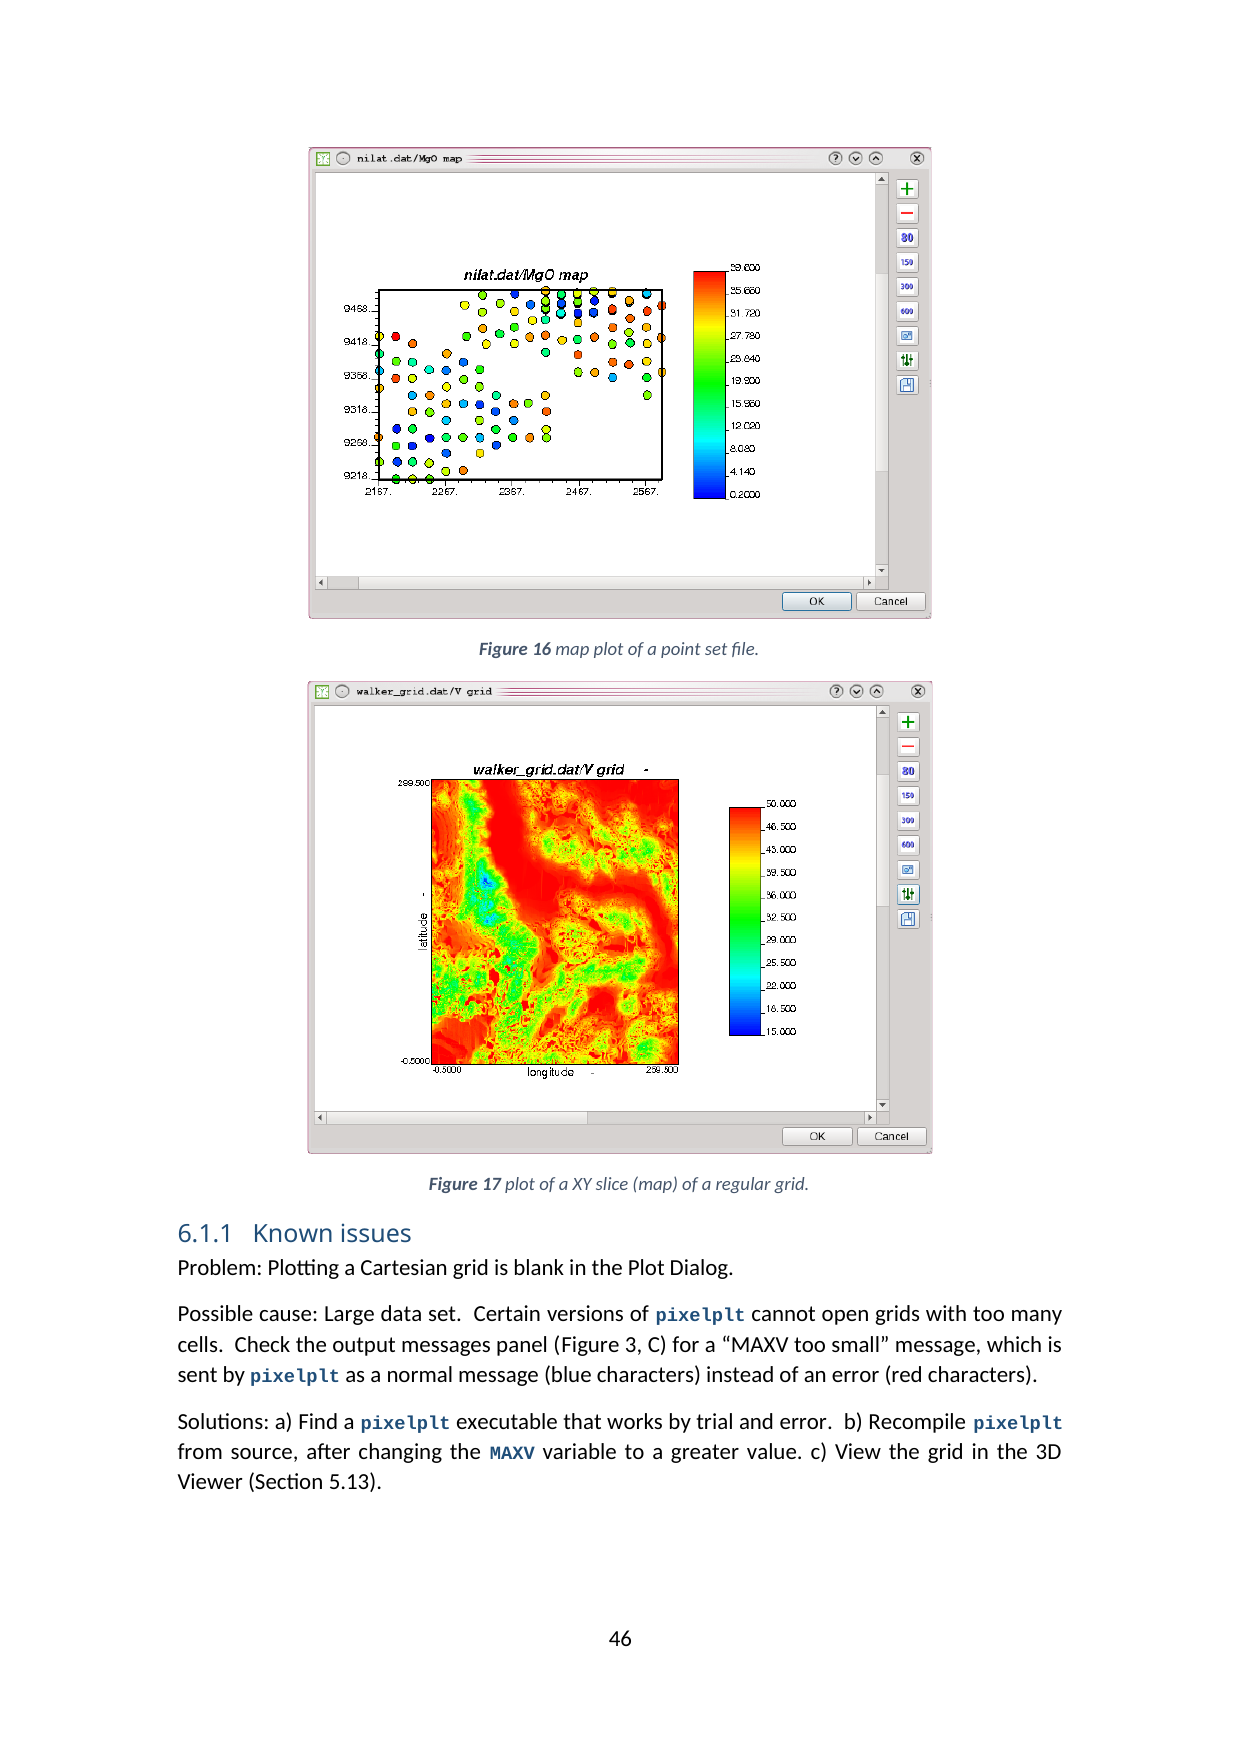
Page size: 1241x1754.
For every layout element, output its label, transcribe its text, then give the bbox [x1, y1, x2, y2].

text Problem: Plotting a Cartesian grid is blank in the Plot Dialog. [177, 1253, 1063, 1281]
subtitle Known issues [177, 1216, 1063, 1250]
text Figure 17 plot of a XY slice (map) of a regular grid. [177, 1172, 1063, 1195]
text Possible cause: Large data set. Certain versions of pixelplt cannot open grids with too many cells. Check the output messages panel (Figure 3, C) for a “MAXV too small” message, which is sent by pixelplt as a normal message (blue characters) instead of an error (red characters). [177, 1299, 1063, 1388]
picture [307, 681, 933, 1154]
text Solutions: a) Find a pixelplt executable that works by trial and error. b) Recompile pixelplt from source, after changing the MAXV variable to a greater value. c) View the grid in the 3D Viewer (Section 5.13). [177, 1407, 1063, 1495]
text Figure 16 map plot of a point set file. [177, 637, 1063, 660]
picture [308, 147, 932, 619]
